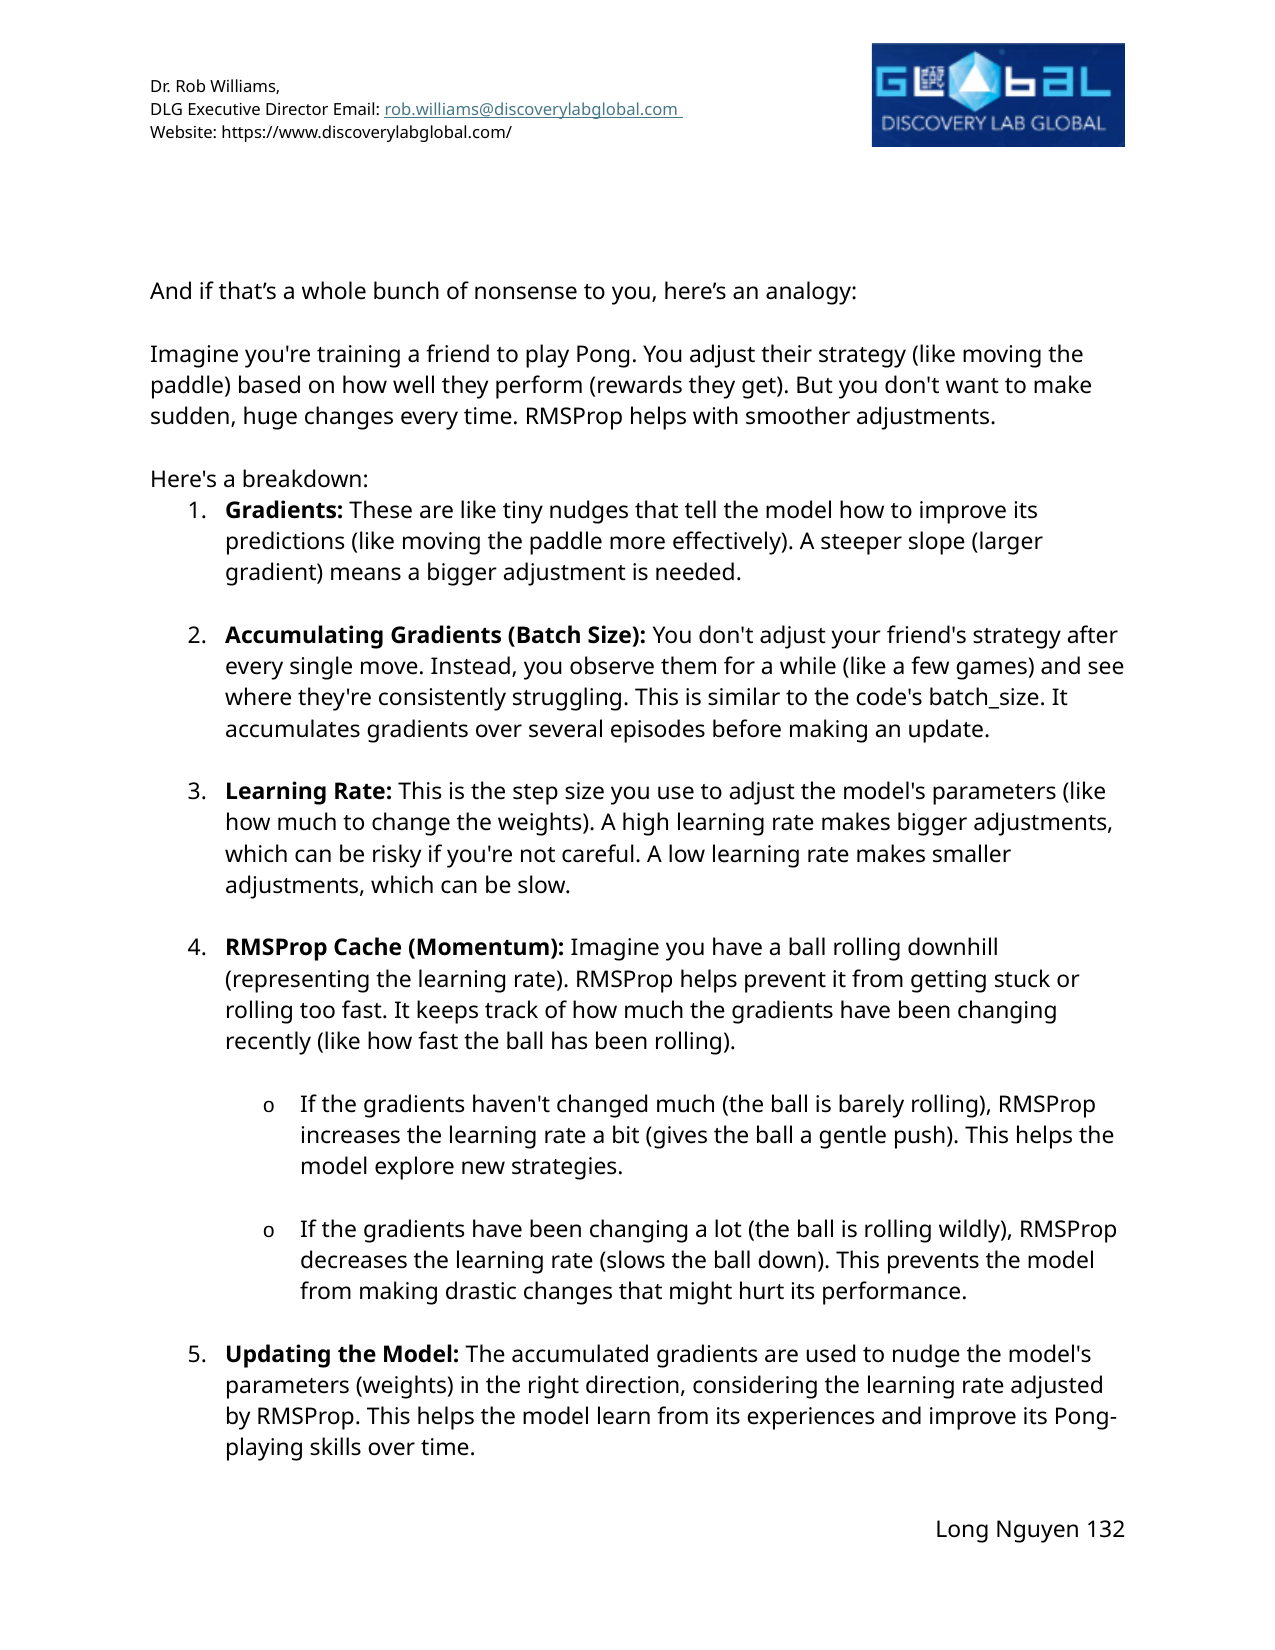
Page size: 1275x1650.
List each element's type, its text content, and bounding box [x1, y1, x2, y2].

list Accumulating Gradients (Batch Size): You don't adjust your friend's strategy after every single move. Instead, you observe them for a while (like a few games) and see where they're consistently struggling. This is similar to the code's batch_size. It accumulates gradients over several episodes before making an update. [187, 619, 1125, 744]
list Gradients: These are like tiny nudges that tell the model how to improve its predictions (like moving the paddle more effectively). A steeper slope (larger gradient) means a bigger adjustment is needed. [187, 494, 1125, 587]
list If the gradients haven't changed much (the ball is barely rolling), RMSProp increases the learning rate a bit (gives the ball a gentle push). This helps the model explore new strategies. [262, 1087, 1125, 1181]
list If the gradients have been changing a lot (the ball is rolling wildly), RMSProp decreases the learning rate (slows the ball down). This prevents the model from making drastic changes that might hurt its performance. [262, 1212, 1125, 1306]
text Here's a breakdown: [150, 462, 1125, 494]
text And if that’s a whole bunch of nonsense to you, here’s an analogy: [150, 275, 1125, 306]
list Updating the Model: The accumulated gradients are used to nudge the model's parameters (weights) in the right direction, considering the learning rate adjusted by RMSProp. This helps the model learn from its experiences and improve its Pong-playing skills over time. [187, 1337, 1125, 1462]
list RMSProp Cache (Momentum): Imagine you have a ball rolling downhill (representing the learning rate). RMSProp helps prevent it from getting stuck or rolling too fast. It keeps track of how much the gradients have been changing recently (like how fast the ball has been rolling). [187, 931, 1125, 1056]
picture [871, 43, 1125, 147]
text Imagine you're training a friend to play Pong. You adjust their strategy (like moving the paddle) based on how well they perform (rewards they get). But you don't want to make sudden, huge changes every time. RMSProp helps with smoother adjustments. [150, 337, 1125, 431]
list Learning Rate: This is the step size you use to adjust the model's parameters (like how much to change the weights). A high learning rate makes bigger adjustments, which can be risky if you're not careful. A low learning rate makes smaller adjustments, which can be slow. [187, 775, 1125, 900]
